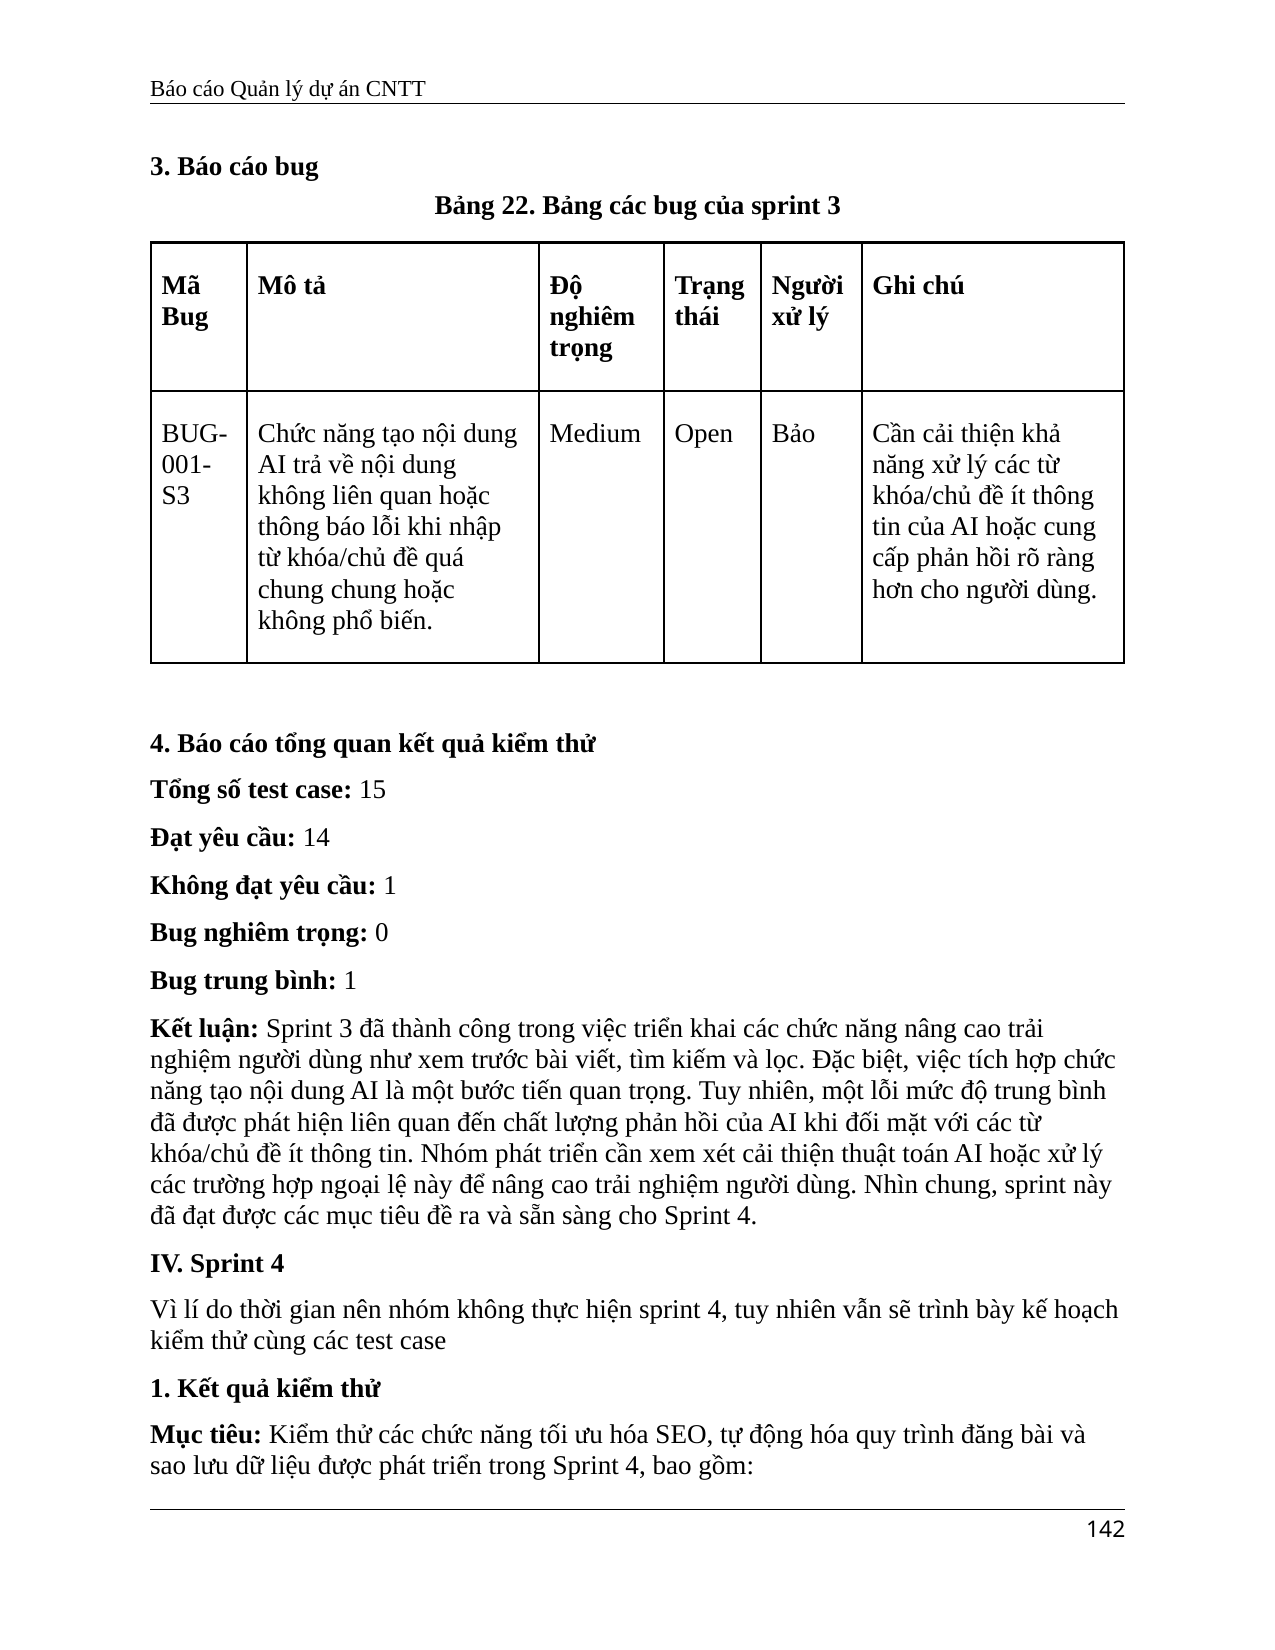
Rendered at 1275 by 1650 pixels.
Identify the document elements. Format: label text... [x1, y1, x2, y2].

text Bảng 22. Bảng các bug của sprint 3 [150, 189, 1125, 221]
text Không đạt yêu cầu: 1 [150, 869, 1125, 900]
text Tổng số test case: 15 [150, 773, 1125, 804]
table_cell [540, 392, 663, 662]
text Vì lí do thời gian nên nhóm không thực hiện sprint 4, tuy nhiên vẫn sẽ trình bày kế hoạch kiểm thử cùng các test case [150, 1293, 1125, 1355]
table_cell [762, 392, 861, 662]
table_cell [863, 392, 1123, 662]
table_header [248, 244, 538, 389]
subtitle 3. Báo cáo bug [150, 150, 1125, 181]
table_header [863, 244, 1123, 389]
subtitle 1. Kết quả kiểm thử [150, 1372, 1125, 1403]
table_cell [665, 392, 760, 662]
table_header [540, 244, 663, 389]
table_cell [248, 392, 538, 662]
subtitle 4. Báo cáo tổng quan kết quả kiểm thử [150, 727, 1125, 758]
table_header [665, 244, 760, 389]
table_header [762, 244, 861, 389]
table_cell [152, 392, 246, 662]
text Đạt yêu cầu: 14 [150, 821, 1125, 852]
text Bug nghiêm trọng: 0 [150, 917, 1125, 948]
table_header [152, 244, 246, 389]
subtitle IV. Sprint 4 [150, 1247, 1125, 1278]
text Bug trung bình: 1 [150, 964, 1125, 996]
text Mục tiêu: Kiểm thử các chức năng tối ưu hóa SEO, tự động hóa quy trình đăng bài và sao lưu dữ liệu được phát triển trong Sprint 4, bao gồm: [150, 1418, 1125, 1480]
text Kết luận: Sprint 3 đã thành công trong việc triển khai các chức năng nâng cao trải nghiệm người dùng như xem trước bài viết, tìm kiếm và lọc. Đặc biệt, việc tích hợp chức năng tạo nội dung AI là một bước tiến quan trọng. Tuy nhiên, một lỗi mức độ trung bình đã được phát hiện liên quan đến chất lượng phản hồi của AI khi đối mặt với các từ khóa/chủ đề ít thông tin. Nhóm phát triển cần xem xét cải thiện thuật toán AI hoặc xử lý các trường hợp ngoại lệ này để nâng cao trải nghiệm người dùng. Nhìn chung, sprint này đã đạt được các mục tiêu đề ra và sẵn sàng cho Sprint 4. [150, 1012, 1125, 1230]
